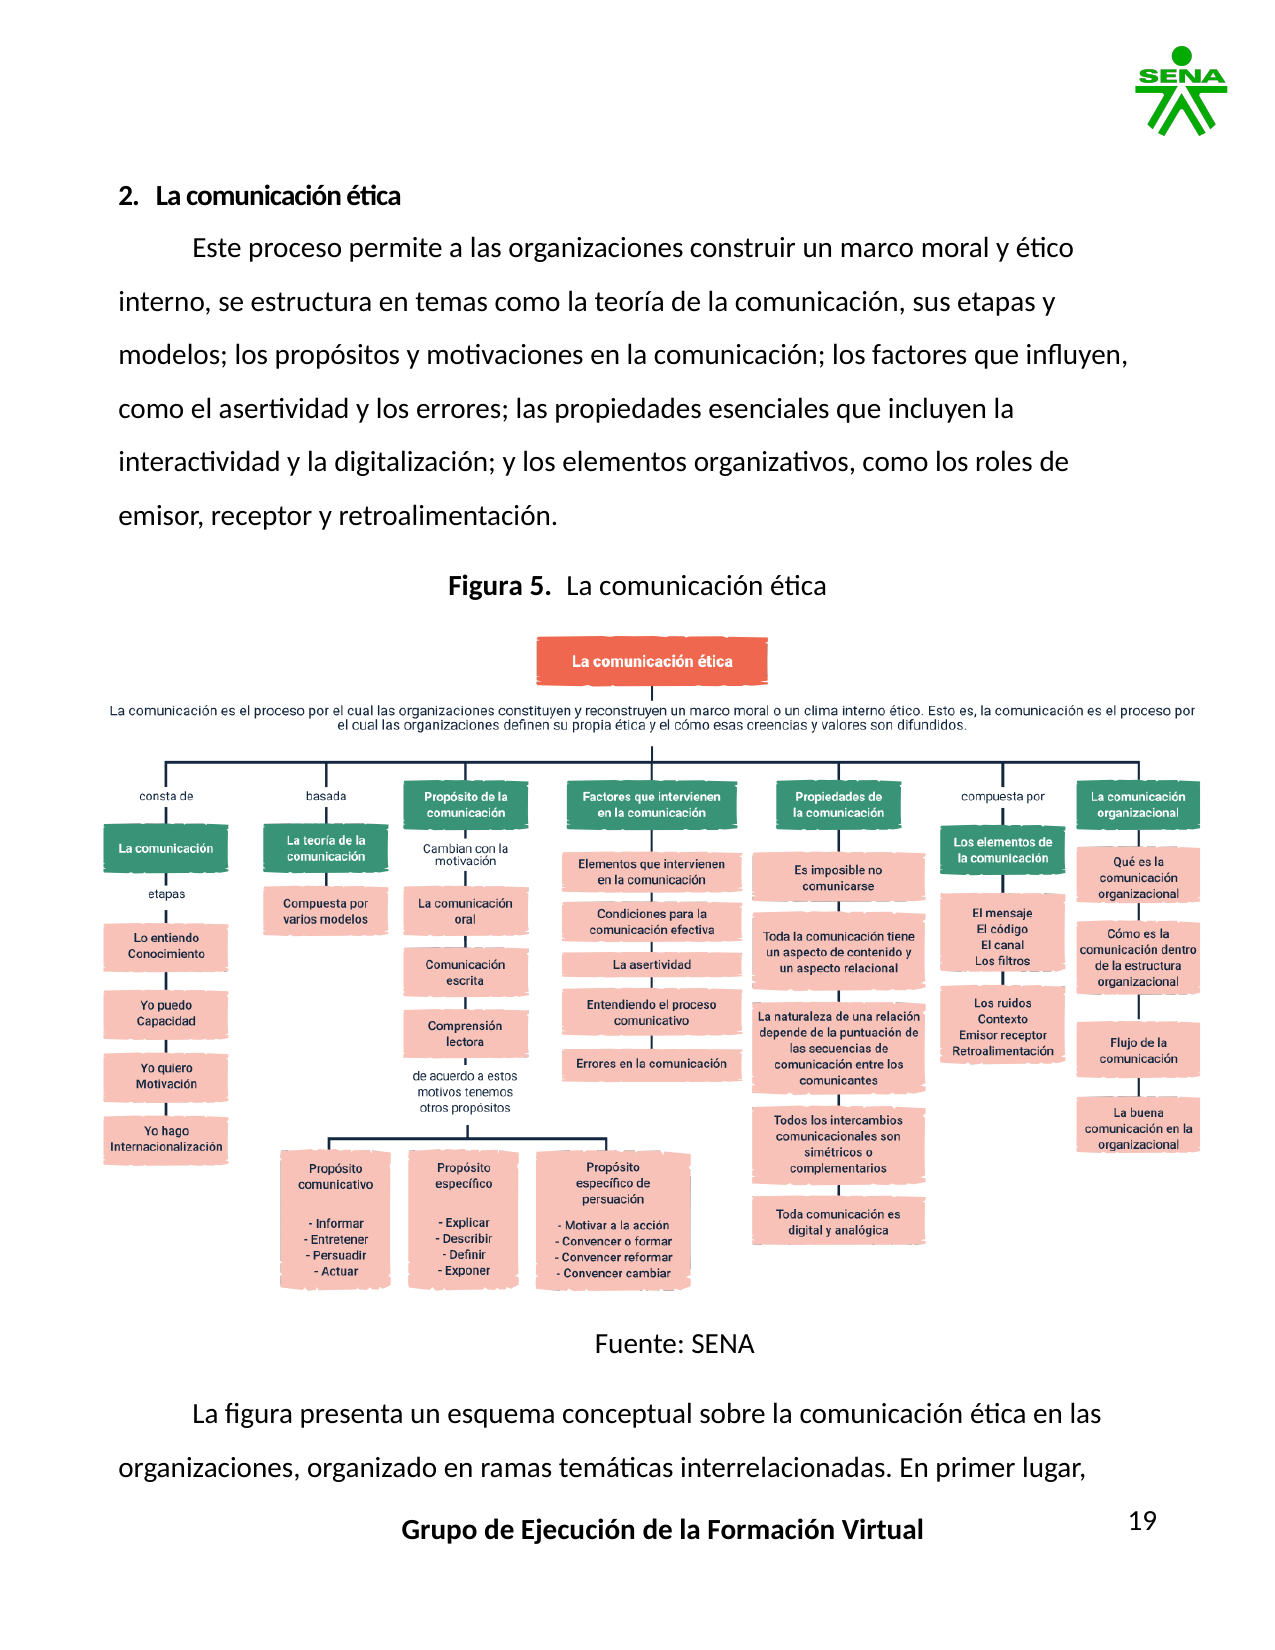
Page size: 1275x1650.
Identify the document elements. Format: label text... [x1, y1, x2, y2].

text La comunicación ética [118, 567, 1157, 602]
text Este proceso permite a las organizaciones construir un marco moral y ético interno, se estructura en temas como la teoría de la comunicación, sus etapas y modelos; los propósitos y motivaciones en la comunicación; los factores que influyen, como el asertividad y los errores; las propiedades esenciales que incluyen la interactividad y la digitalización; y los elementos organizativos, como los roles de emisor, receptor y retroalimentación. [118, 229, 1157, 532]
picture [1135, 46, 1228, 136]
subtitle La comunicación ética [118, 177, 1157, 213]
picture [103, 636, 1201, 1291]
text Fuente: SENA [118, 1325, 1157, 1361]
